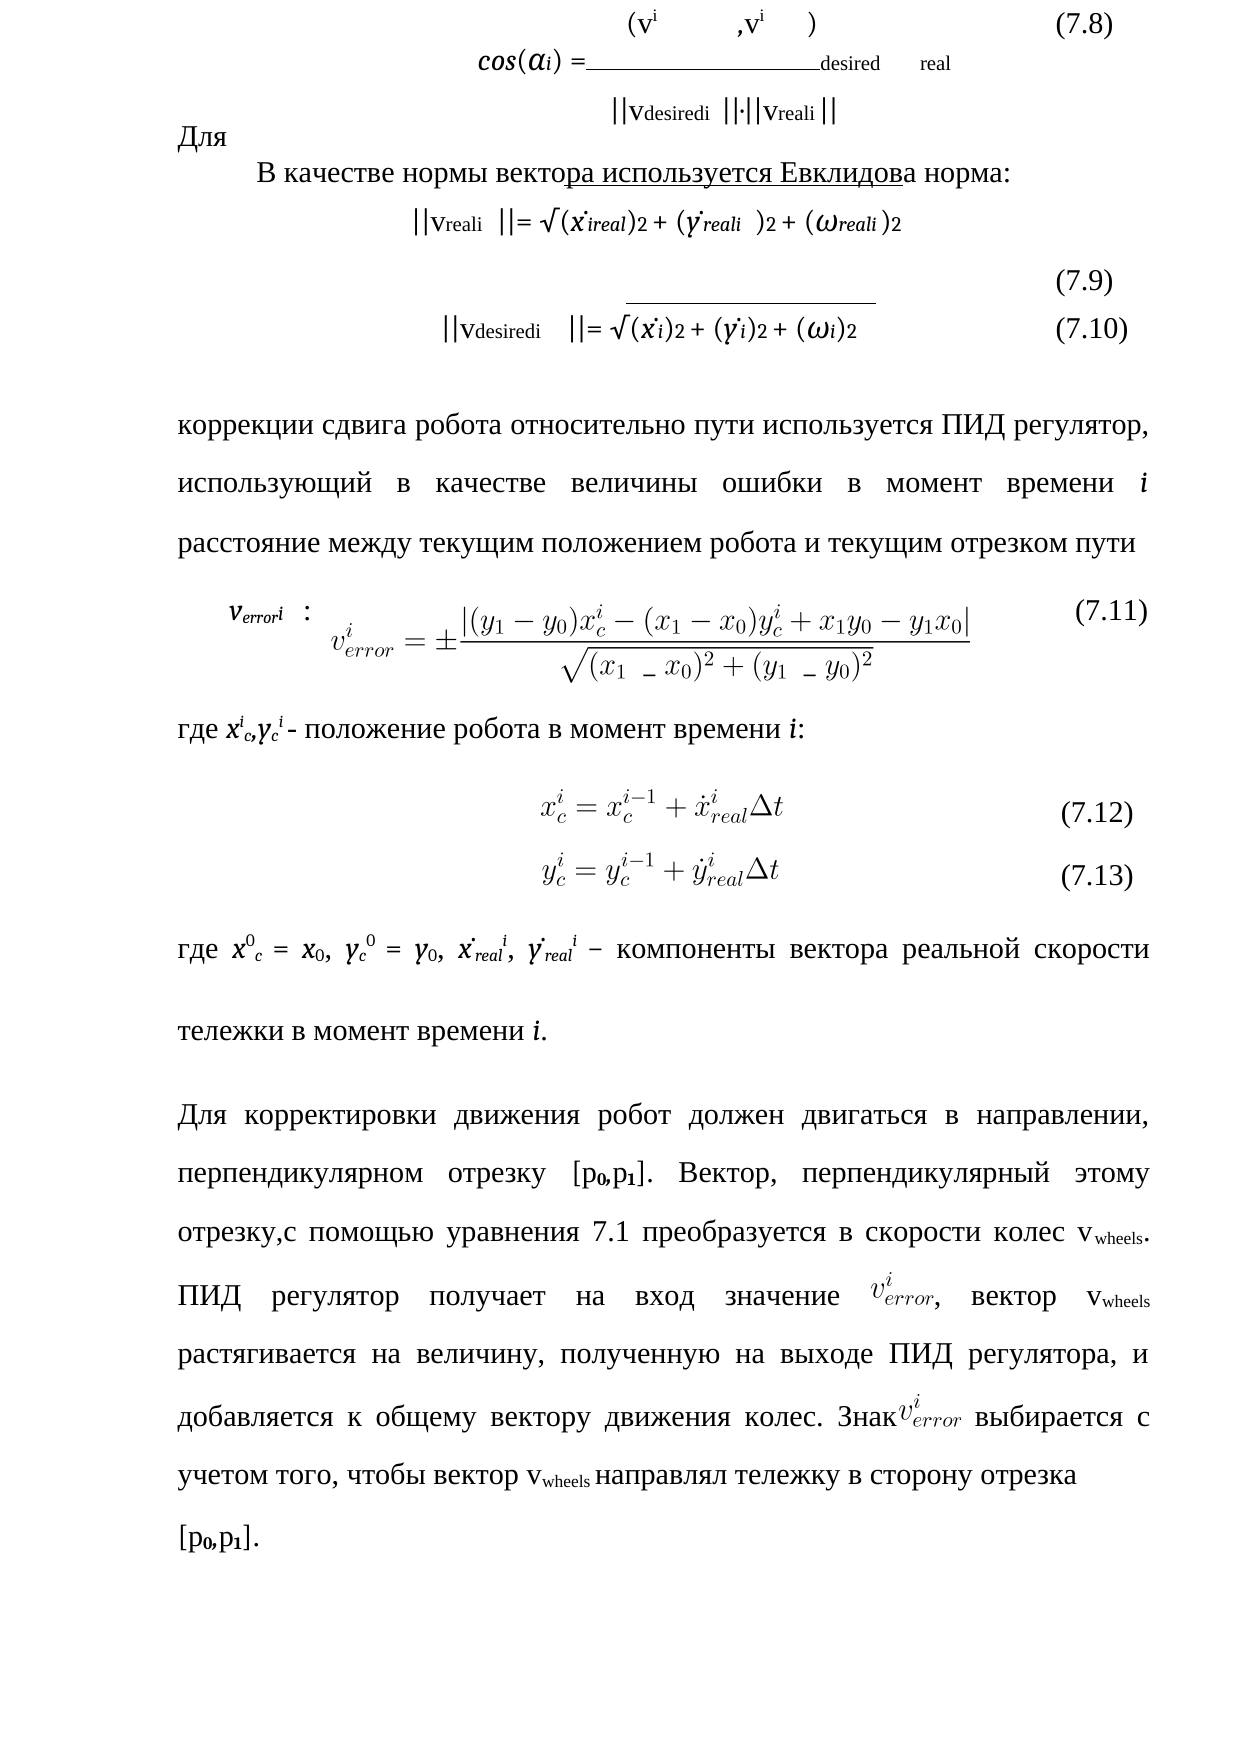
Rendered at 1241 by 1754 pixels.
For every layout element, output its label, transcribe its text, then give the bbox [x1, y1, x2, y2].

table_cell ||vdesiredi ||= √(x˙i)2 + (y˙i)2 + (ωi)2 [256, 306, 1055, 406]
text verrori : (7.11) [177, 592, 1148, 628]
text Для коррекции сдвига робота относительно пути используется ПИД регулятор, использующий в качестве величины ошибки в момент времени i расстояние между текущим положением робота и текущим отрезком пути [177, 118, 1150, 558]
text Для корректировки движения робот должен двигаться в направлении, перпендикулярном отрезку [p0,p1]. Вектор, перпендикулярный этому отрезку,с помощью уравнения 7.1 преобразуется в скорости колес vwheels. ПИД регулятор получает на вход значение , вектор vwheels растягивается на величину, полученную на выходе ПИД регулятора, и добавляется к общему вектору движения колес. Знак выбирается с учетом того, чтобы вектор vwheels направлял тележку в сторону отрезка [177, 1096, 1150, 1491]
text [p0,p1]. [177, 1518, 1152, 1554]
picture [870, 1271, 934, 1305]
text − − [177, 657, 1152, 692]
picture [330, 603, 970, 683]
picture [541, 788, 783, 823]
table_cell (7.9) [1055, 199, 1128, 306]
table_cell (7.10) [1055, 306, 1128, 406]
table_header (vi ,vi ) cos(αi) = desired real ||vdesiredi ||·||vreali || В качестве нормы вектора используется Евклидова норма: [256, 0, 1055, 198]
table_cell ||vreali ||= √(x˙ireal)2 + (y˙reali )2 + (ωreali )2 [256, 199, 1055, 306]
text (7.12) [177, 788, 1152, 829]
picture [898, 1393, 962, 1427]
text (7.13) [177, 851, 1152, 892]
table_header (7.8) [1055, 0, 1128, 198]
picture [541, 851, 779, 886]
text где xic,yci - положение робота в момент времени i: [177, 710, 1150, 746]
text где x0c = x0, yc0 = y0, x˙reali, y˙reali − компоненты вектора реальной скорости тележки в момент времени i. [177, 930, 1150, 1048]
